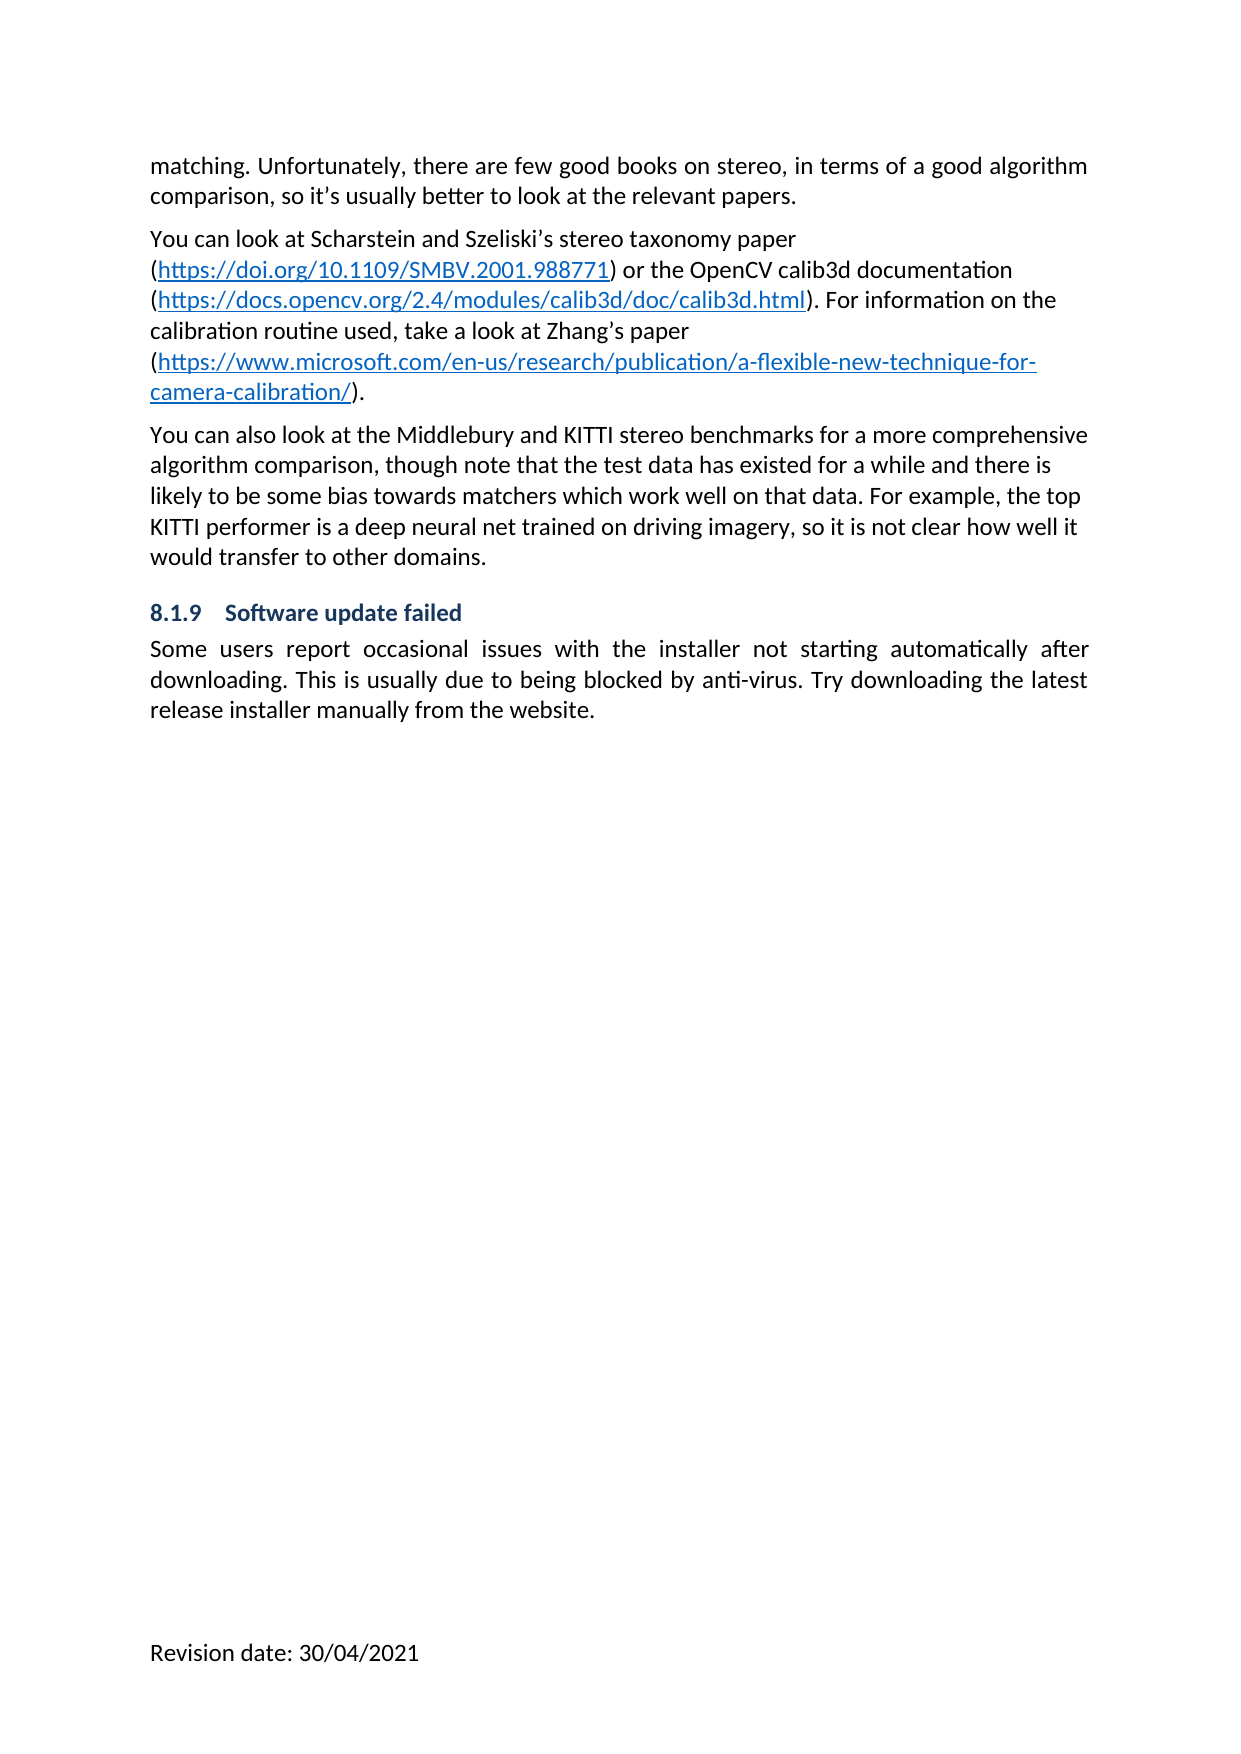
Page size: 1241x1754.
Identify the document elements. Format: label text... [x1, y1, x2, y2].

text You can also look at the Middlebury and KITTI stereo benchmarks for a more comprehensive algorithm comparison, though note that the test data has existed for a while and there is likely to be some bias towards matchers which work well on that data. For example, the top KITTI performer is a deep neural net trained on driving imagery, so it is not clear how well it would transfer to other domains. [150, 419, 1090, 572]
subtitle Software update failed [150, 597, 1090, 627]
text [150, 150, 1090, 211]
text You can look at Scharstein and Szeliski’s stereo taxonomy paper (https://doi.org/10.1109/SMBV.2001.988771) or the OpenCV calib3d documentation (https://docs.opencv.org/2.4/modules/calib3d/doc/calib3d.html). For information on the calibration routine used, take a look at Zhang’s paper (https://www.microsoft.com/en-us/research/publication/a-flexible-new-technique-for-camera-calibration/). [150, 223, 1090, 407]
text Some users report occasional issues with the installer not starting automatically after downloading. This is usually due to being blocked by anti-virus. Try downloading the latest release installer manually from the website. [150, 633, 1090, 725]
